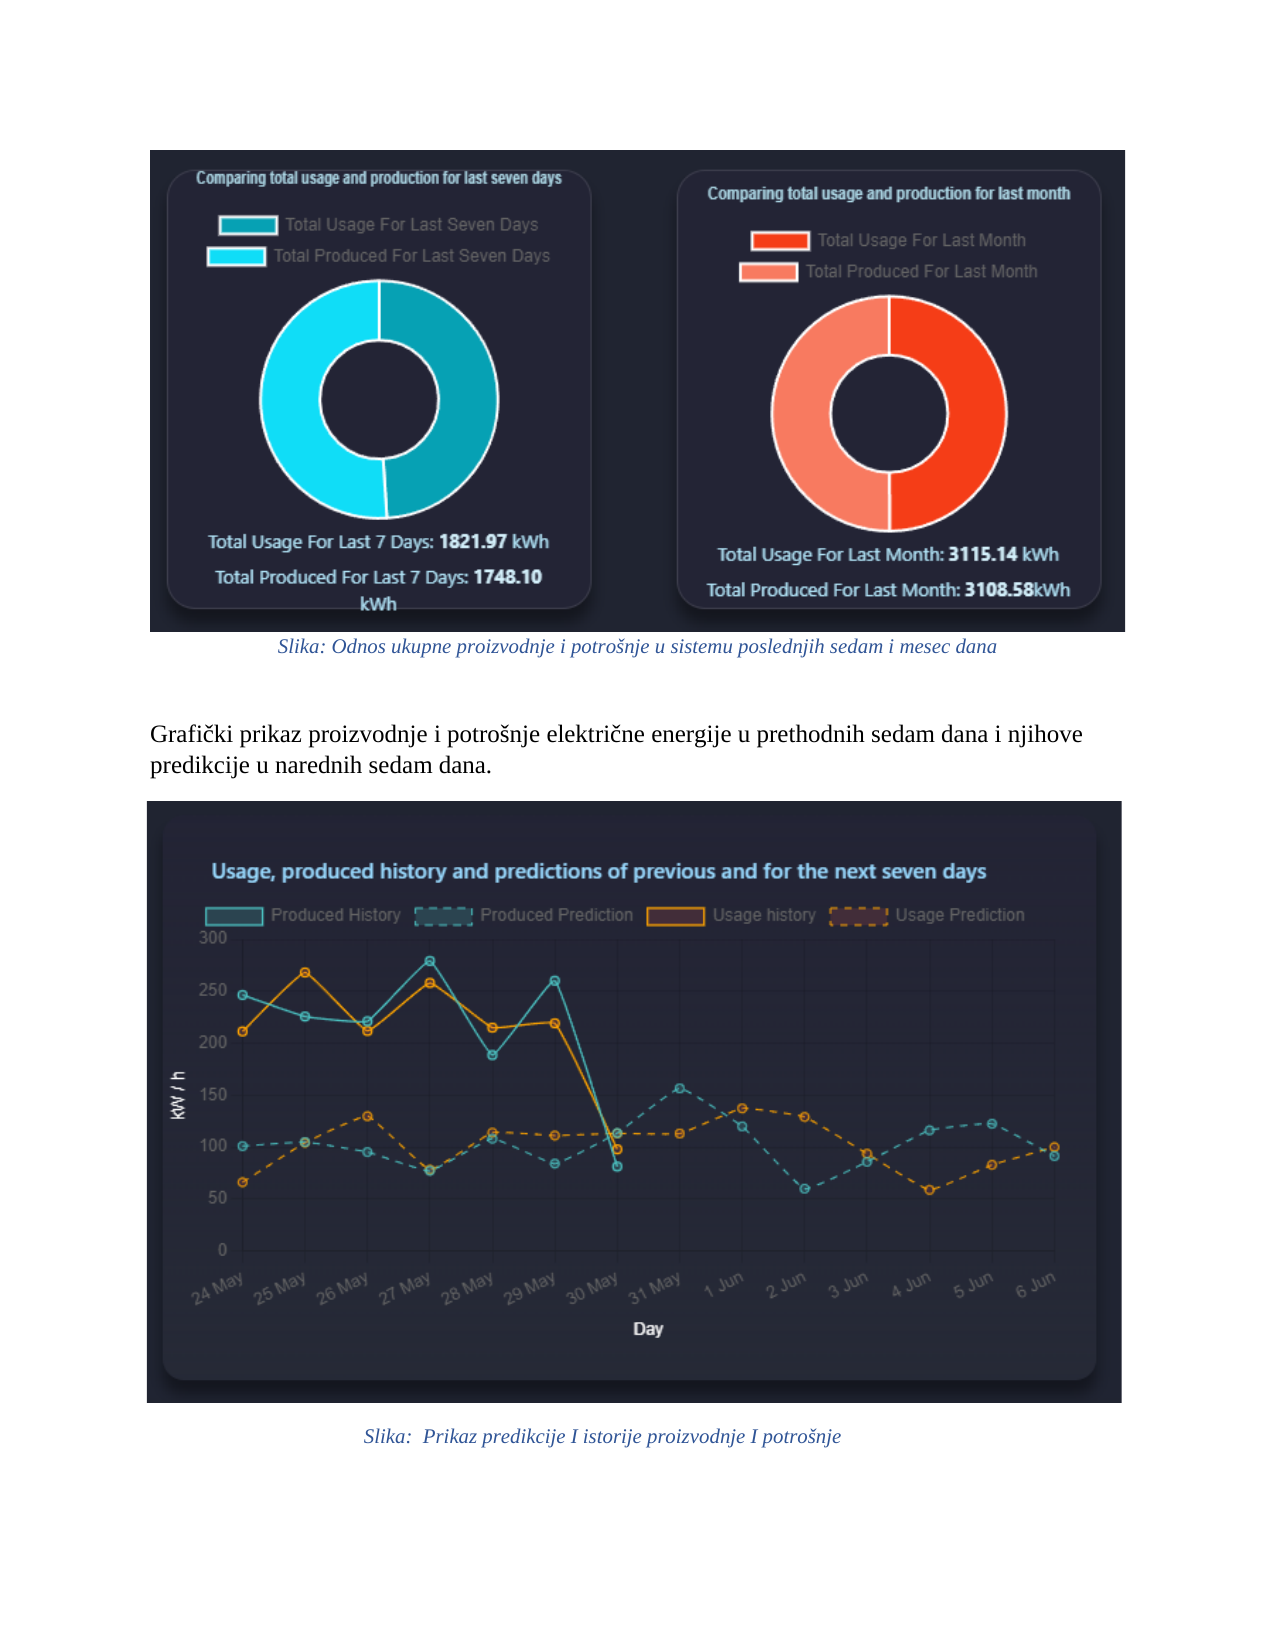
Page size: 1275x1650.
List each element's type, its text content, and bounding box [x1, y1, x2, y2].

picture [150, 150, 1125, 632]
text Grafički prikaz proizvodnje i potrošnje električne energije u prethodnih sedam dana i njihove predikcije u narednih sedam dana. [150, 719, 1125, 778]
text Slika: Odnos ukupne proizvodnje i potrošnje u sistemu poslednjih sedam i mesec dana [150, 632, 1125, 658]
picture [146, 801, 1122, 1403]
